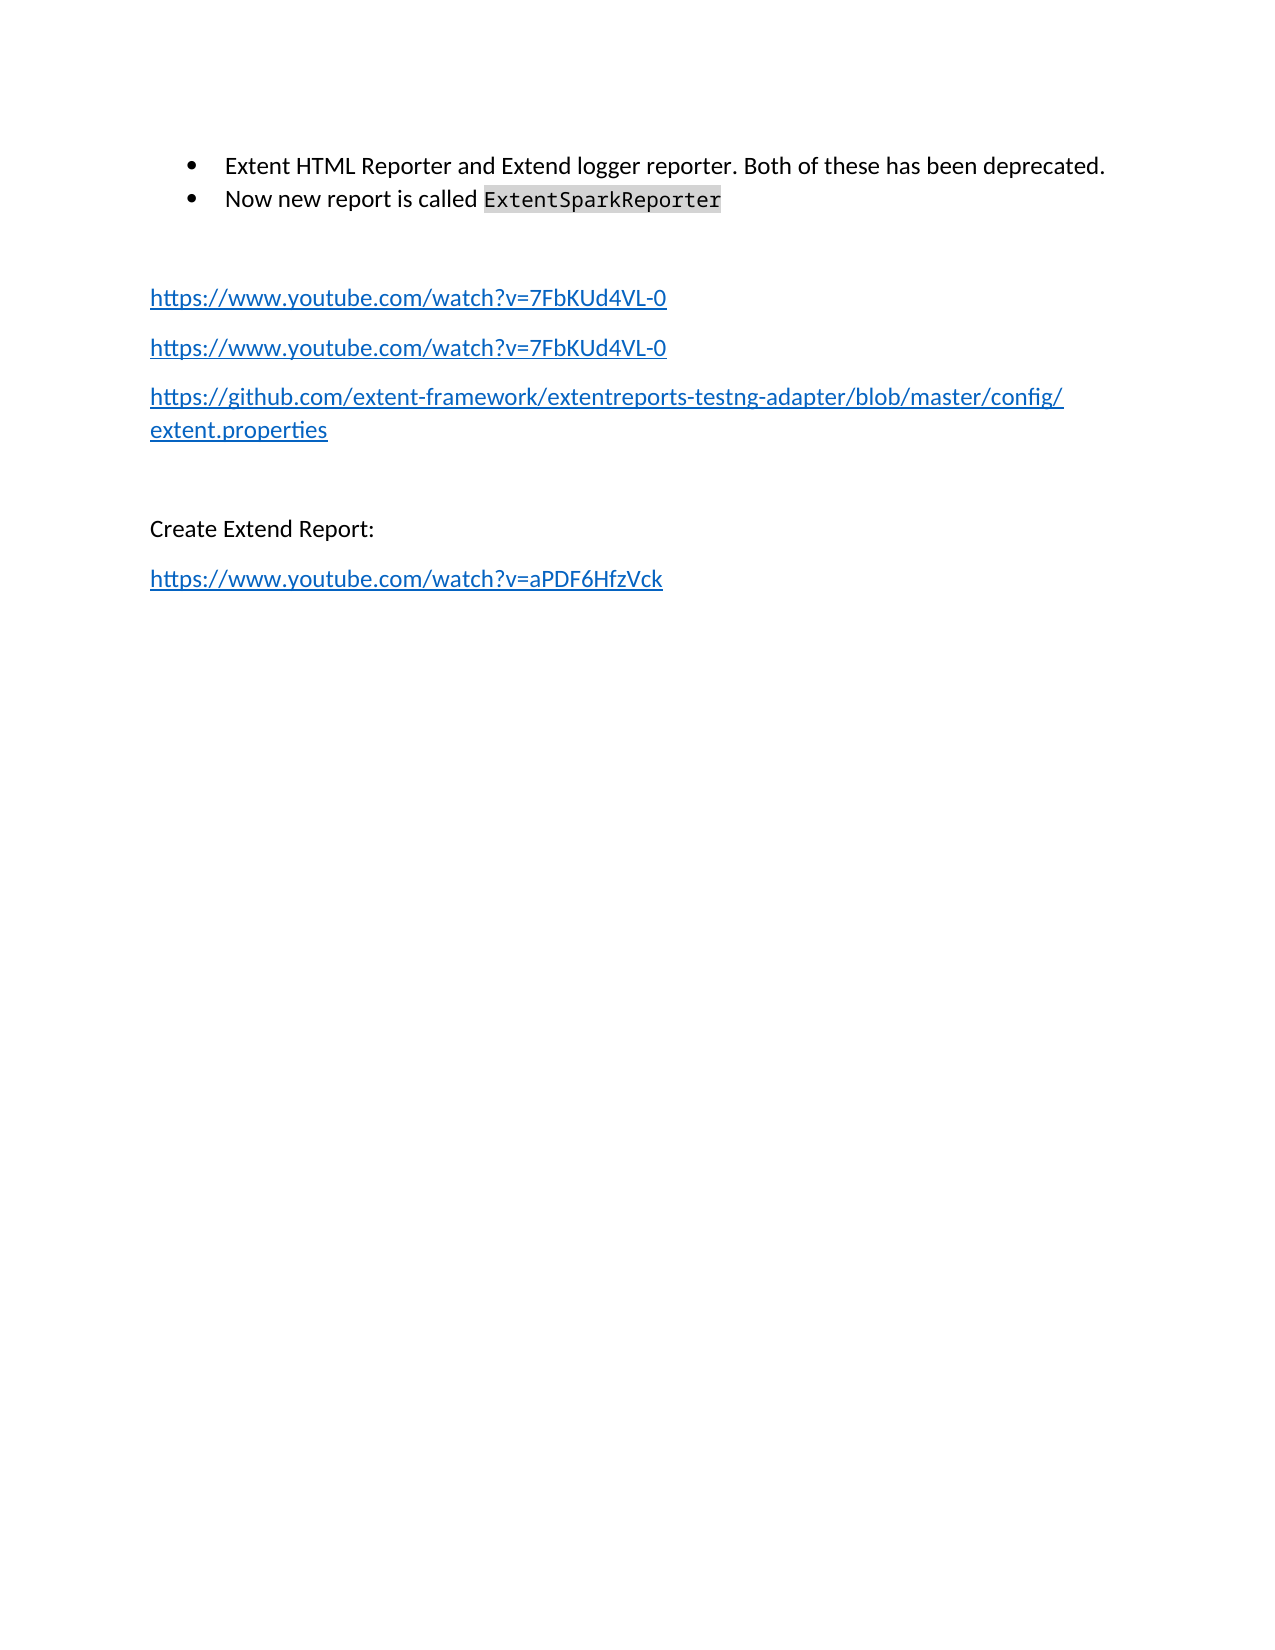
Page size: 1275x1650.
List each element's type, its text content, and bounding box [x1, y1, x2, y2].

text https://www.youtube.com/watch?v=7FbKUd4VL-0 [150, 332, 1125, 362]
text https://www.youtube.com/watch?v=aPDF6HfzVck [150, 563, 1125, 593]
list Extent HTML Reporter and Extend logger reporter. Both of these has been deprecated. [187, 150, 1125, 181]
list Now new report is called ExtentSparkReporter [187, 183, 1125, 213]
text https://github.com/extent-framework/extentreports-testng-adapter/blob/master/config/extent.properties [150, 381, 1125, 445]
text https://www.youtube.com/watch?v=7FbKUd4VL-0 [150, 282, 1125, 313]
text Create Extend Report: [150, 513, 1125, 544]
